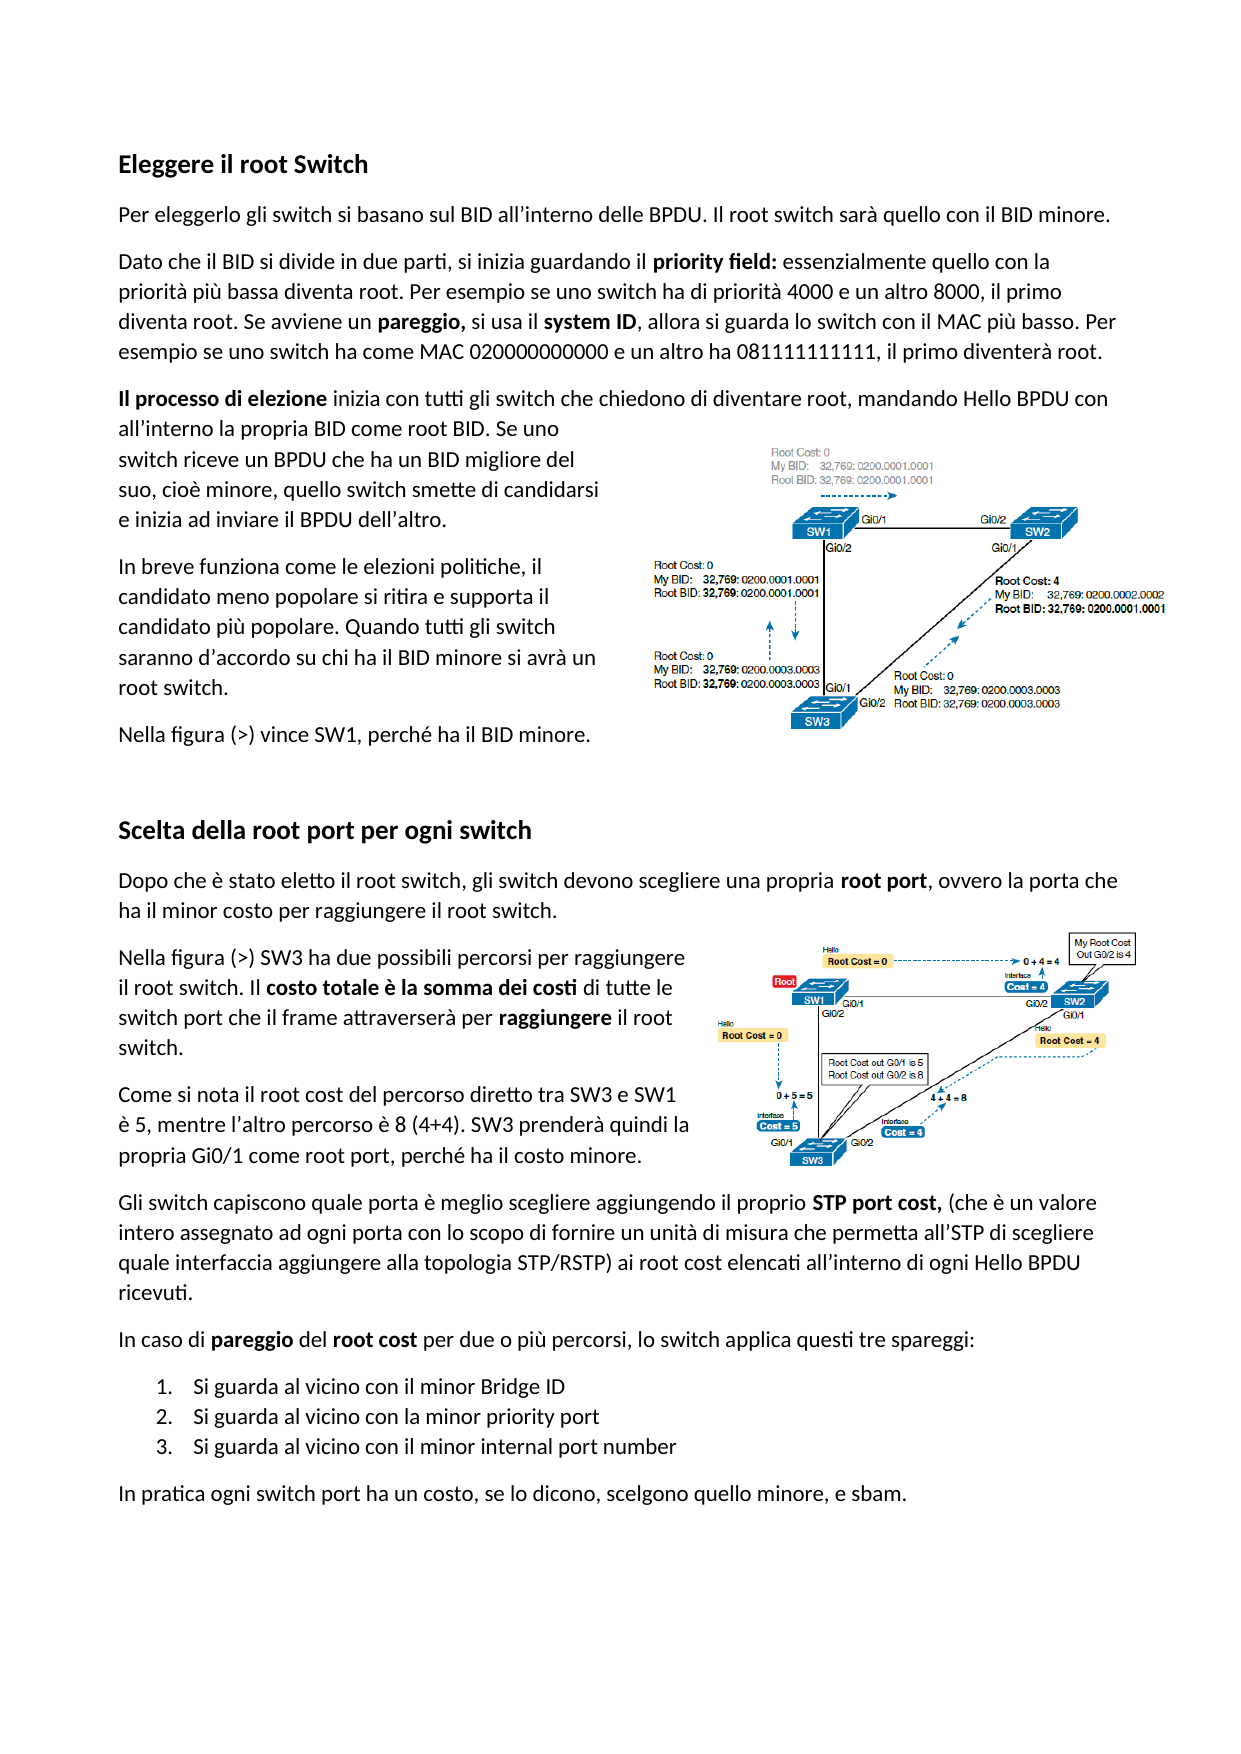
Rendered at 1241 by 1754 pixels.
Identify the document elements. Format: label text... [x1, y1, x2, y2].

list Si guarda al vicino con la minor priority port [156, 1402, 1122, 1430]
text Per eleggerlo gli switch si basano sul BID all’interno delle BPDU. Il root switch sarà quello con il BID minore. [118, 200, 1122, 228]
text Nella figura (>) vince SW1, perché ha il BID minore. [118, 720, 1122, 748]
text Scelta della root port per ogni switch [118, 813, 1122, 846]
text Nella figura (>) SW3 ha due possibili percorsi per raggiungere il root switch. Il costo totale è la somma dei costi di tutte le switch port che il frame attraverserà per raggiungere il root switch. [118, 943, 711, 1061]
text In breve funziona come le elezioni politiche, il candidato meno popolare si ritira e supporta il candidato più popolare. Quando tutti gli switch saranno d’accordo su chi ha il BID minore si avrà un root switch. [118, 552, 633, 701]
text Dato che il BID si divide in due parti, si inizia guardando il priority field: essenzialmente quello con la priorità più bassa diventa root. Per esempio se uno switch ha di priorità 4000 e un altro 8000, il primo diventa root. Se avviene un pareggio, si usa il system ID, allora si guarda lo switch con il MAC più basso. Per esempio se uno switch ha come MAC 020000000000 e un altro ha 081111111111, il primo diventerà root. [118, 247, 1122, 365]
list Si guarda al vicino con il minor Bridge ID [156, 1372, 1122, 1400]
text In pratica ogni switch port ha un costo, se lo dicono, scelgono quello minore, e sbam. [118, 1479, 1122, 1507]
picture [633, 441, 1170, 734]
text Il processo di elezione inizia con tutti gli switch che chiedono di diventare root, mandando Hello BPDU con all’interno la propria BID come root BID. Se uno switch riceve un BPDU che ha un BID migliore del suo, cioè minore, quello switch smette di candidarsi e inizia ad inviare il BPDU dell’altro. [118, 384, 1122, 533]
text Dopo che è stato eletto il root switch, gli switch devono scegliere una propria root port, ovvero la porta che ha il minor costo per raggiungere il root switch. [118, 866, 1122, 924]
list Si guarda al vicino con il minor internal port number [156, 1432, 1122, 1460]
text Eleggere il root Switch [118, 148, 1122, 181]
picture [711, 930, 1139, 1167]
text Come si nota il root cost del percorso diretto tra SW3 e SW1 è 5, mentre l’altro percorso è 8 (4+4). SW3 prenderà quindi la propria Gi0/1 come root port, perché ha il costo minore. [118, 1080, 1122, 1169]
text Gli switch capiscono quale porta è meglio scegliere aggiungendo il proprio STP port cost, (che è un valore intero assegnato ad ogni porta con lo scopo di fornire un unità di misura che permetta all’STP di scegliere quale interfaccia aggiungere alla topologia STP/RSTP) ai root cost elencati all’interno di ogni Hello BPDU ricevuti. [118, 1188, 1122, 1306]
picture [804, 1158, 817, 1163]
text In caso di pareggio del root cost per due o più percorsi, lo switch applica questi tre spareggi: [118, 1325, 1122, 1353]
